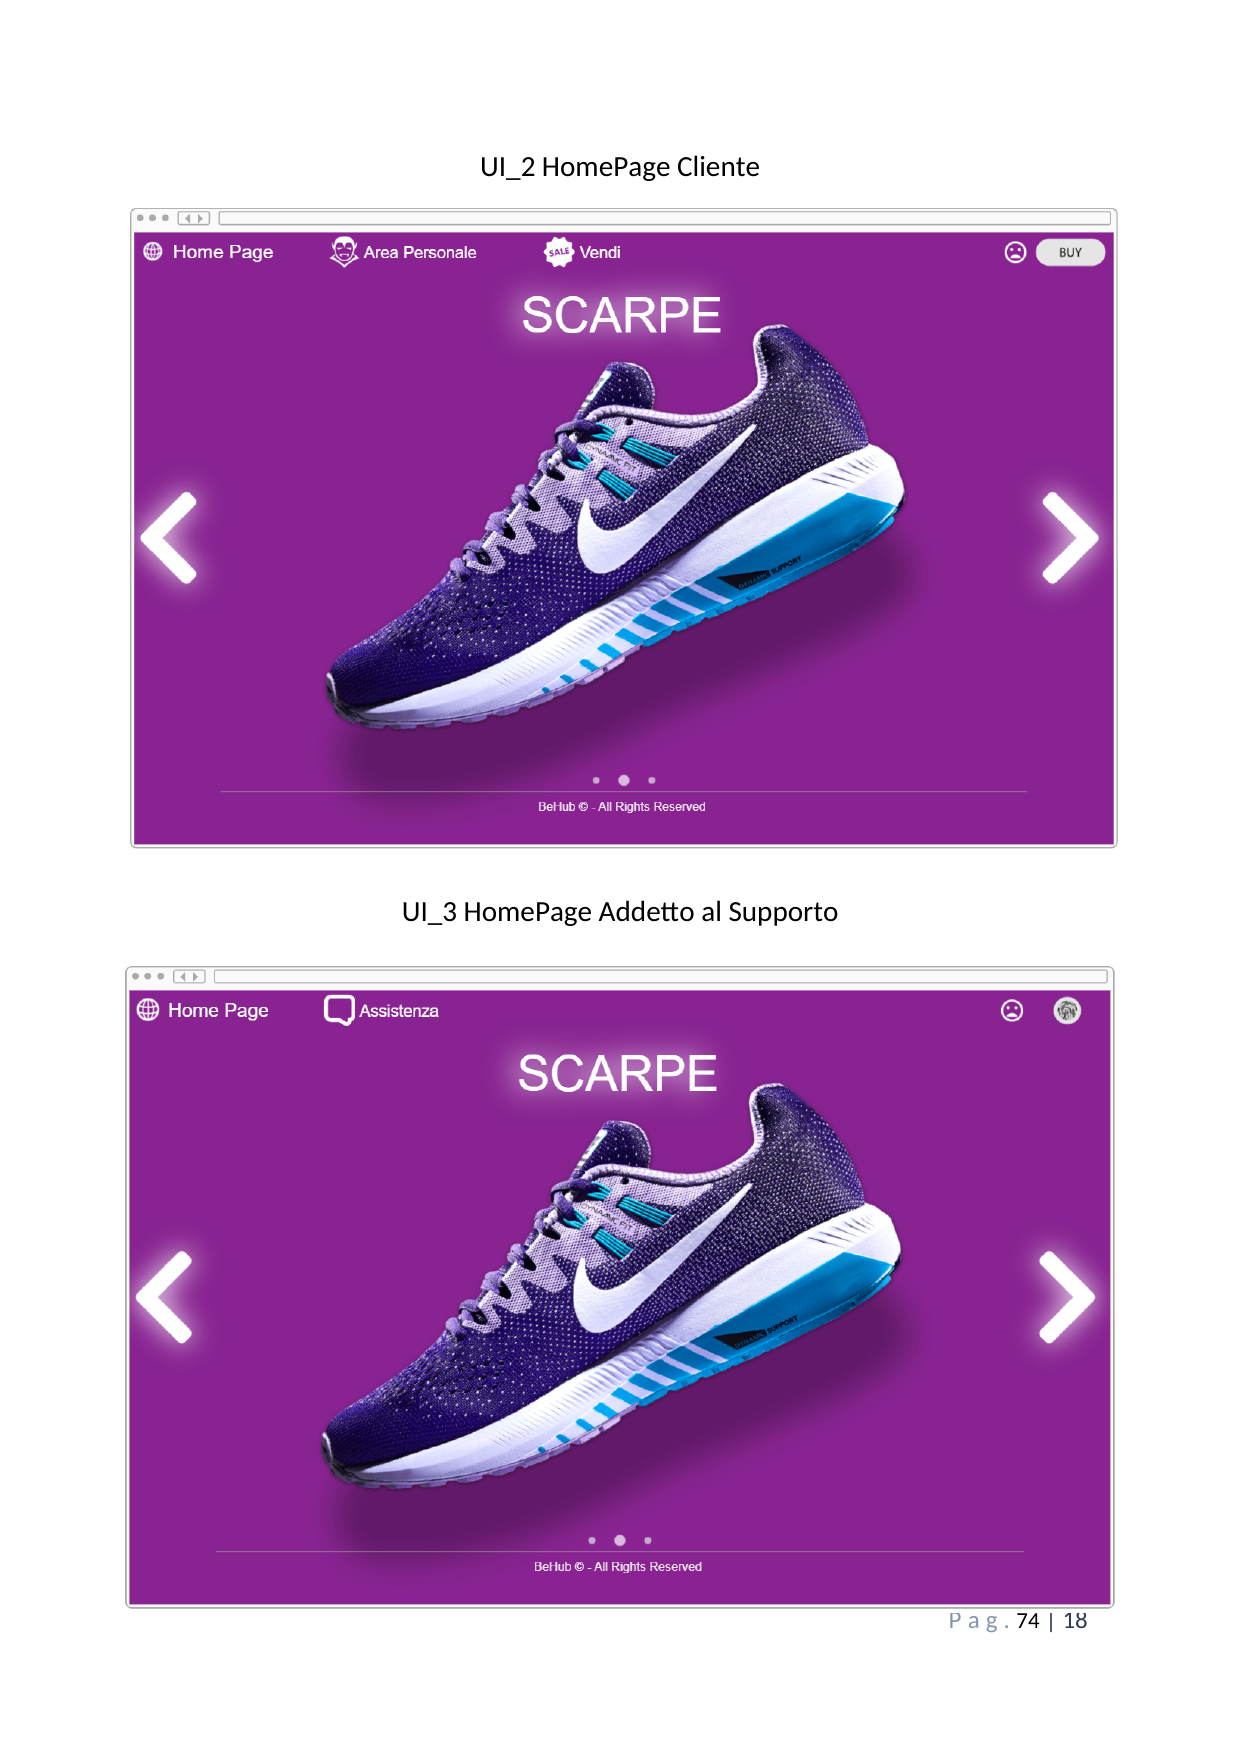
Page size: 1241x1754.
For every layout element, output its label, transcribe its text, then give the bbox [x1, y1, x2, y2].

picture [119, 200, 1123, 858]
picture [118, 964, 1122, 1613]
text UI_3 HomePage Addetto al Supporto [118, 893, 1122, 929]
text UI_2 HomePage Cliente [118, 148, 1122, 183]
